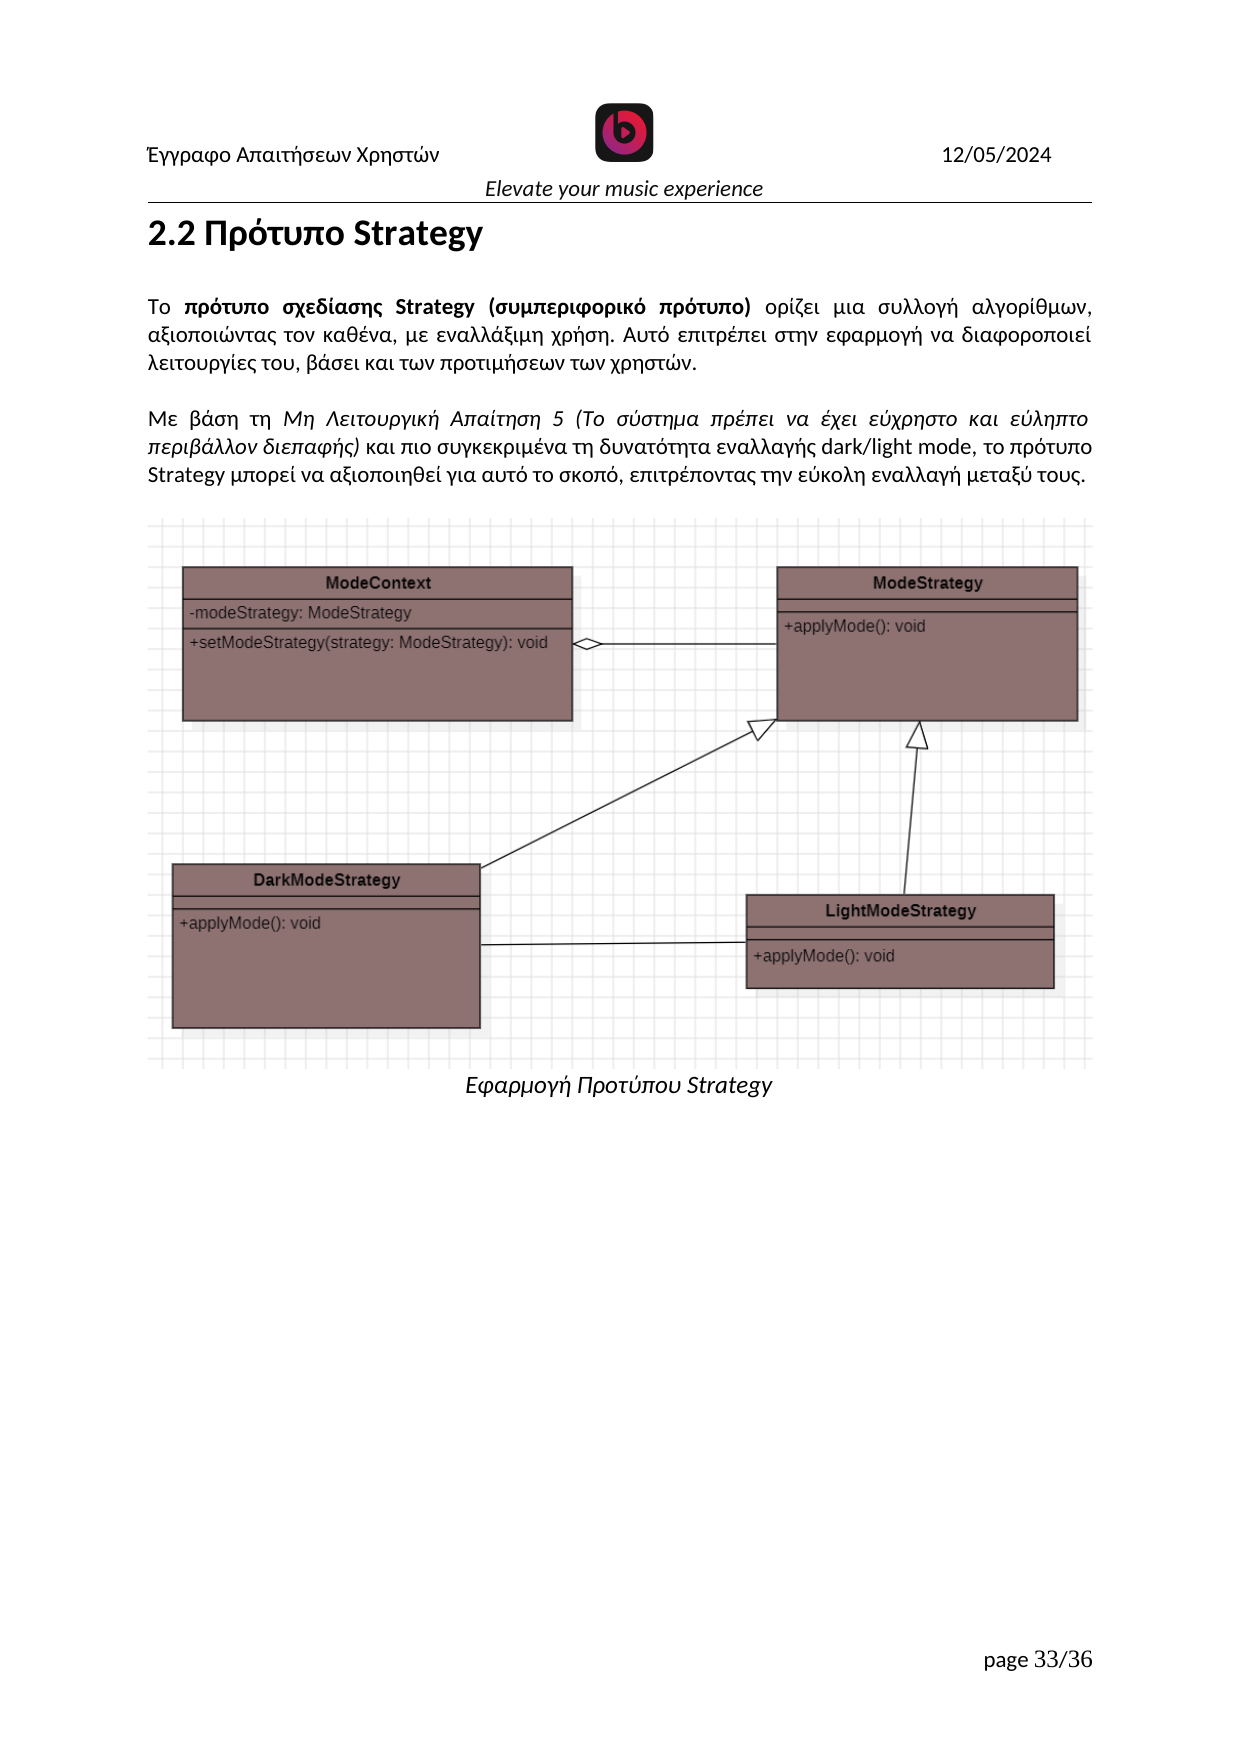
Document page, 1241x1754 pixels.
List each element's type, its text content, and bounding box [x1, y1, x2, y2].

subtitle 2.2 Πρότυπο Strategy [148, 209, 1092, 255]
picture [595, 103, 654, 163]
text Εφαρμογή Προτύπου Strategy [148, 1069, 1092, 1099]
text Mε βάση τη Μη Λειτουργική Απαίτηση 5 (Το σύστημα πρέπει να έχει εύχρηστο και εύληπτο περιβάλλον διεπαφής) και πιο συγκεκριμένα τη δυνατότητα εναλλαγής dark/light mode, το πρότυπο Strategy μπορεί να αξιοποιηθεί για αυτό το σκοπό, επιτρέποντας την εύκολη εναλλαγή μεταξύ τους. [148, 404, 1092, 488]
picture [147, 518, 1093, 1069]
text Το πρότυπο σχεδίασης Strategy (συμπεριφορικό πρότυπο) ορίζει μια συλλογή αλγορίθμων, αξιοποιώντας τον καθένα, με εναλλάξιμη χρήση. Αυτό επιτρέπει στην εφαρμογή να διαφοροποιεί λειτουργίες του, βάσει και των προτιμήσεων των χρηστών. [148, 292, 1092, 376]
